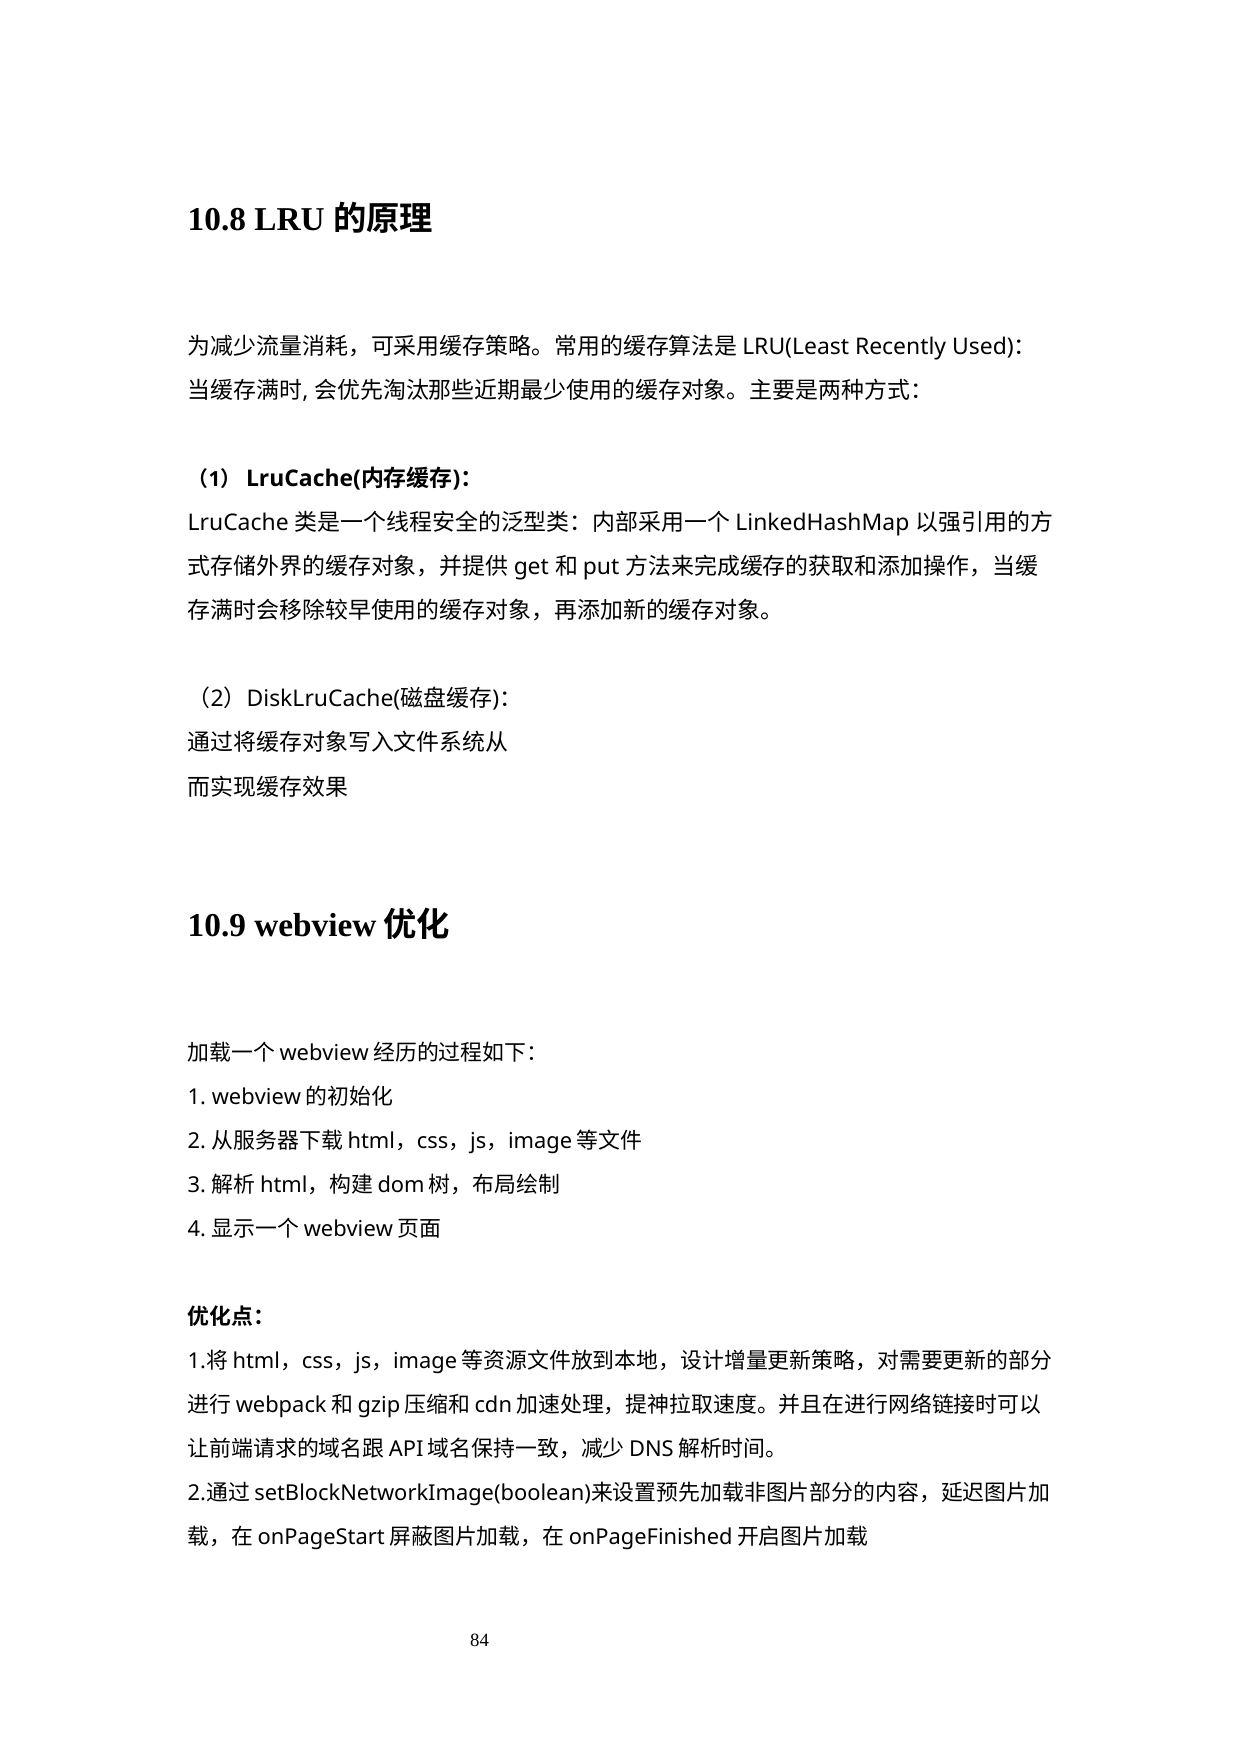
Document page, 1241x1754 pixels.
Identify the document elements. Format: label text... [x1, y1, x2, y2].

list 从服务器下载html，css，js，image等文件 [187, 1117, 1053, 1161]
subtitle 10.8 LRU 的原理 [187, 172, 1053, 260]
text 而实现缓存效果 [187, 763, 1053, 807]
text （1） LruCache(内存缓存)： [187, 454, 1053, 498]
subtitle 10.9 webview优化 [187, 878, 1053, 966]
list 优化点： [187, 1293, 1053, 1337]
text 加载一个webview经历的过程如下： [187, 1028, 1053, 1072]
list 显示一个webview页面 [187, 1205, 1053, 1249]
list webview的初始化 [187, 1072, 1053, 1117]
text LruCache 类是一个线程安全的泛型类：内部采用一个 LinkedHashMap 以强引用的方式存储外界的缓存对象，并提供 get 和 put 方法来完成缓存的获取和添加操作，当缓存满时会移除较早使用的缓存对象，再添加新的缓存对象。 [187, 498, 1053, 631]
text 通过将缓存对象写入文件系统从 [187, 719, 1053, 763]
text （2）DiskLruCache(磁盘缓存)： [187, 675, 1053, 719]
text 为减少流量消耗，可采用缓存策略。常用的缓存算法是LRU(Least Recently Used)：当缓存满时, 会优先淘汰那些近期最少使用的缓存对象。主要是两种方式： [187, 322, 1053, 410]
list 通过setBlockNetworkImage(boolean)来设置预先加载非图片部分的内容，延迟图片加载，在onPageStart屏蔽图片加载，在onPageFinished开启图片加载 [187, 1469, 1053, 1557]
list 解析html，构建dom树，布局绘制 [187, 1161, 1053, 1205]
list 将html，css，js，image等资源文件放到本地，设计增量更新策略，对需要更新的部分进行webpack和gzip压缩和cdn加速处理，提神拉取速度。并且在进行网络链接时可以让前端请求的域名跟API域名保持一致，减少DNS解析时间。 [187, 1337, 1053, 1469]
